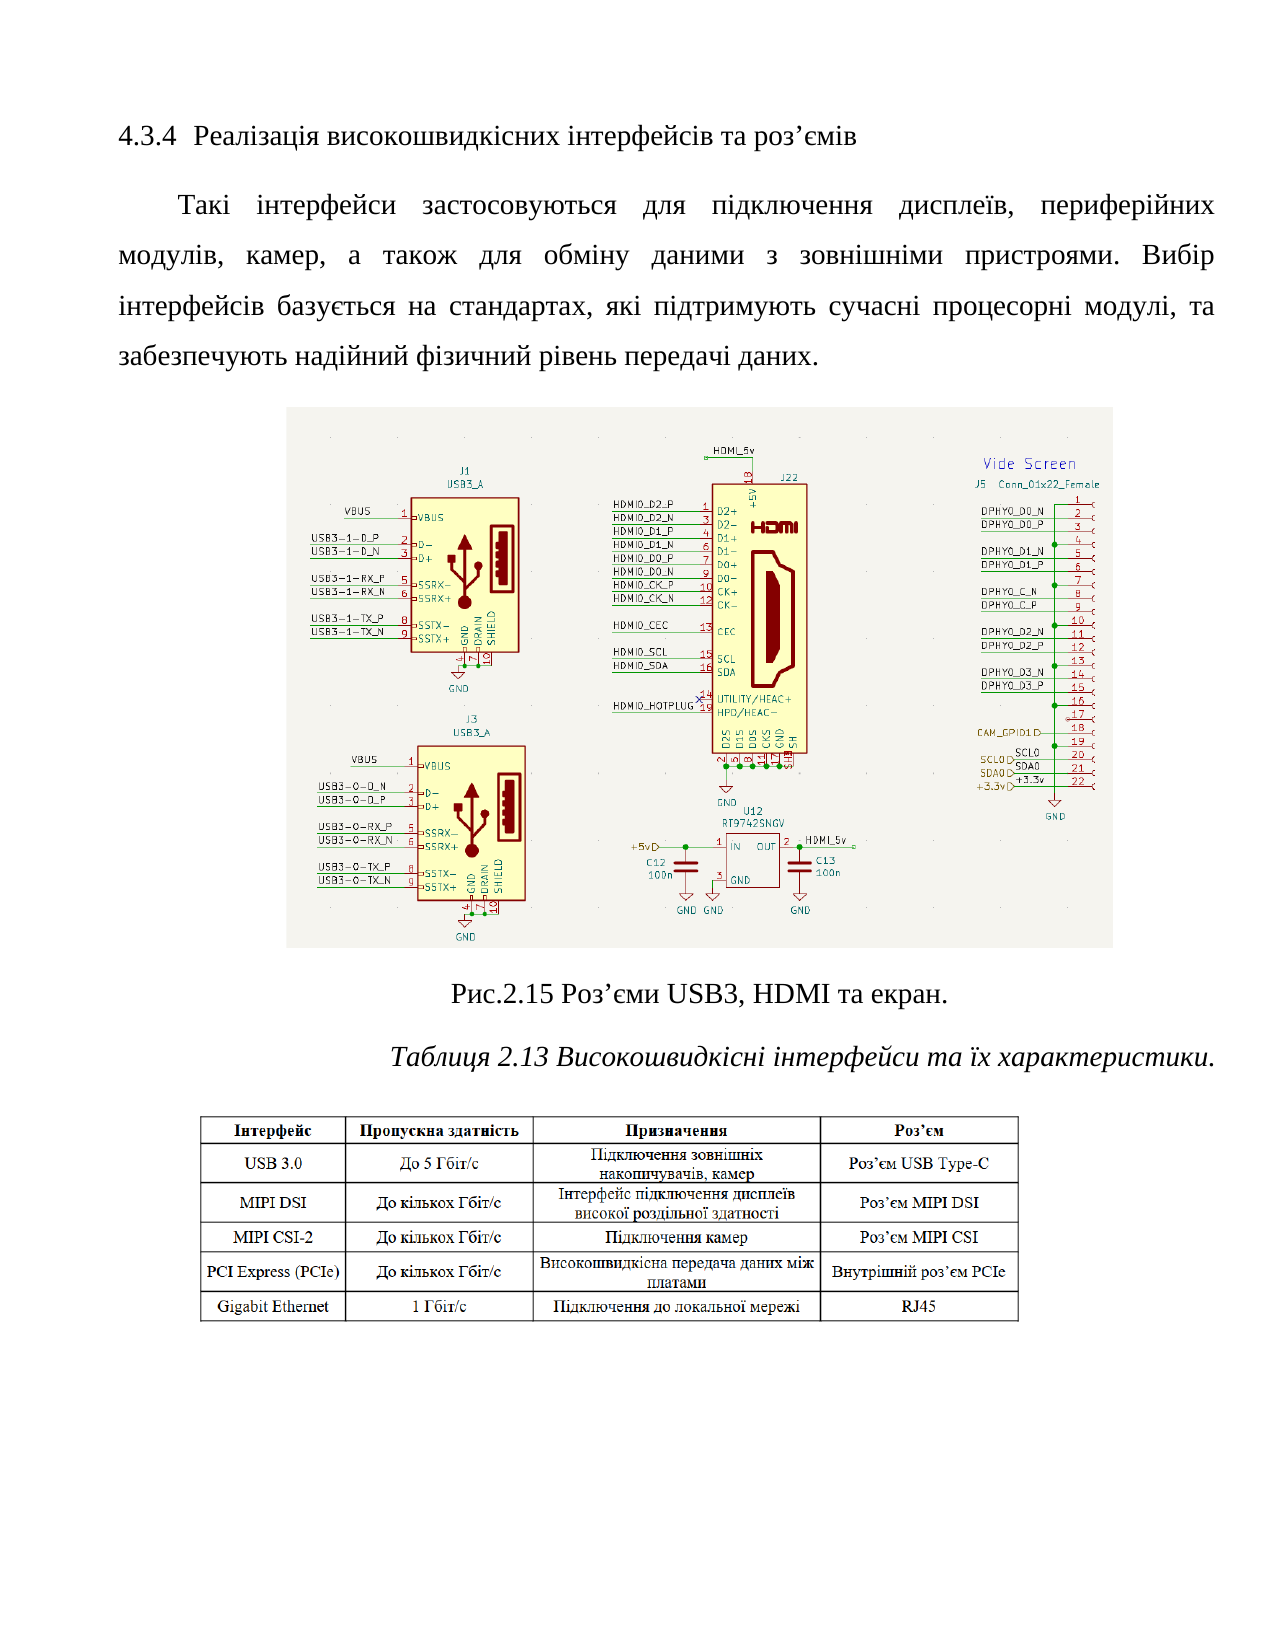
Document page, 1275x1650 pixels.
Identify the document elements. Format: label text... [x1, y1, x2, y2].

text Рис.2.15 Роз’єми USB3, HDMI та екран. [118, 977, 1216, 1010]
picture [196, 1108, 1023, 1329]
picture [286, 407, 1113, 948]
subtitle Реалізація високошвидкісних інтерфейсів та роз’ємів [118, 118, 1216, 152]
text Таблиця 2.13 Високошвидкісні інтерфейси та їх характеристики. [118, 1039, 1216, 1073]
text Такі інтерфейси застосовуються для підключення дисплеїв, периферійних модулів, камер, а також для обміну даними з зовнішніми пристроями. Вибір інтерфейсів базується на стандартах, які підтримують сучасні процесорні модулі, та забезпечують надійний фізичний рівень передачі даних. [118, 187, 1216, 372]
